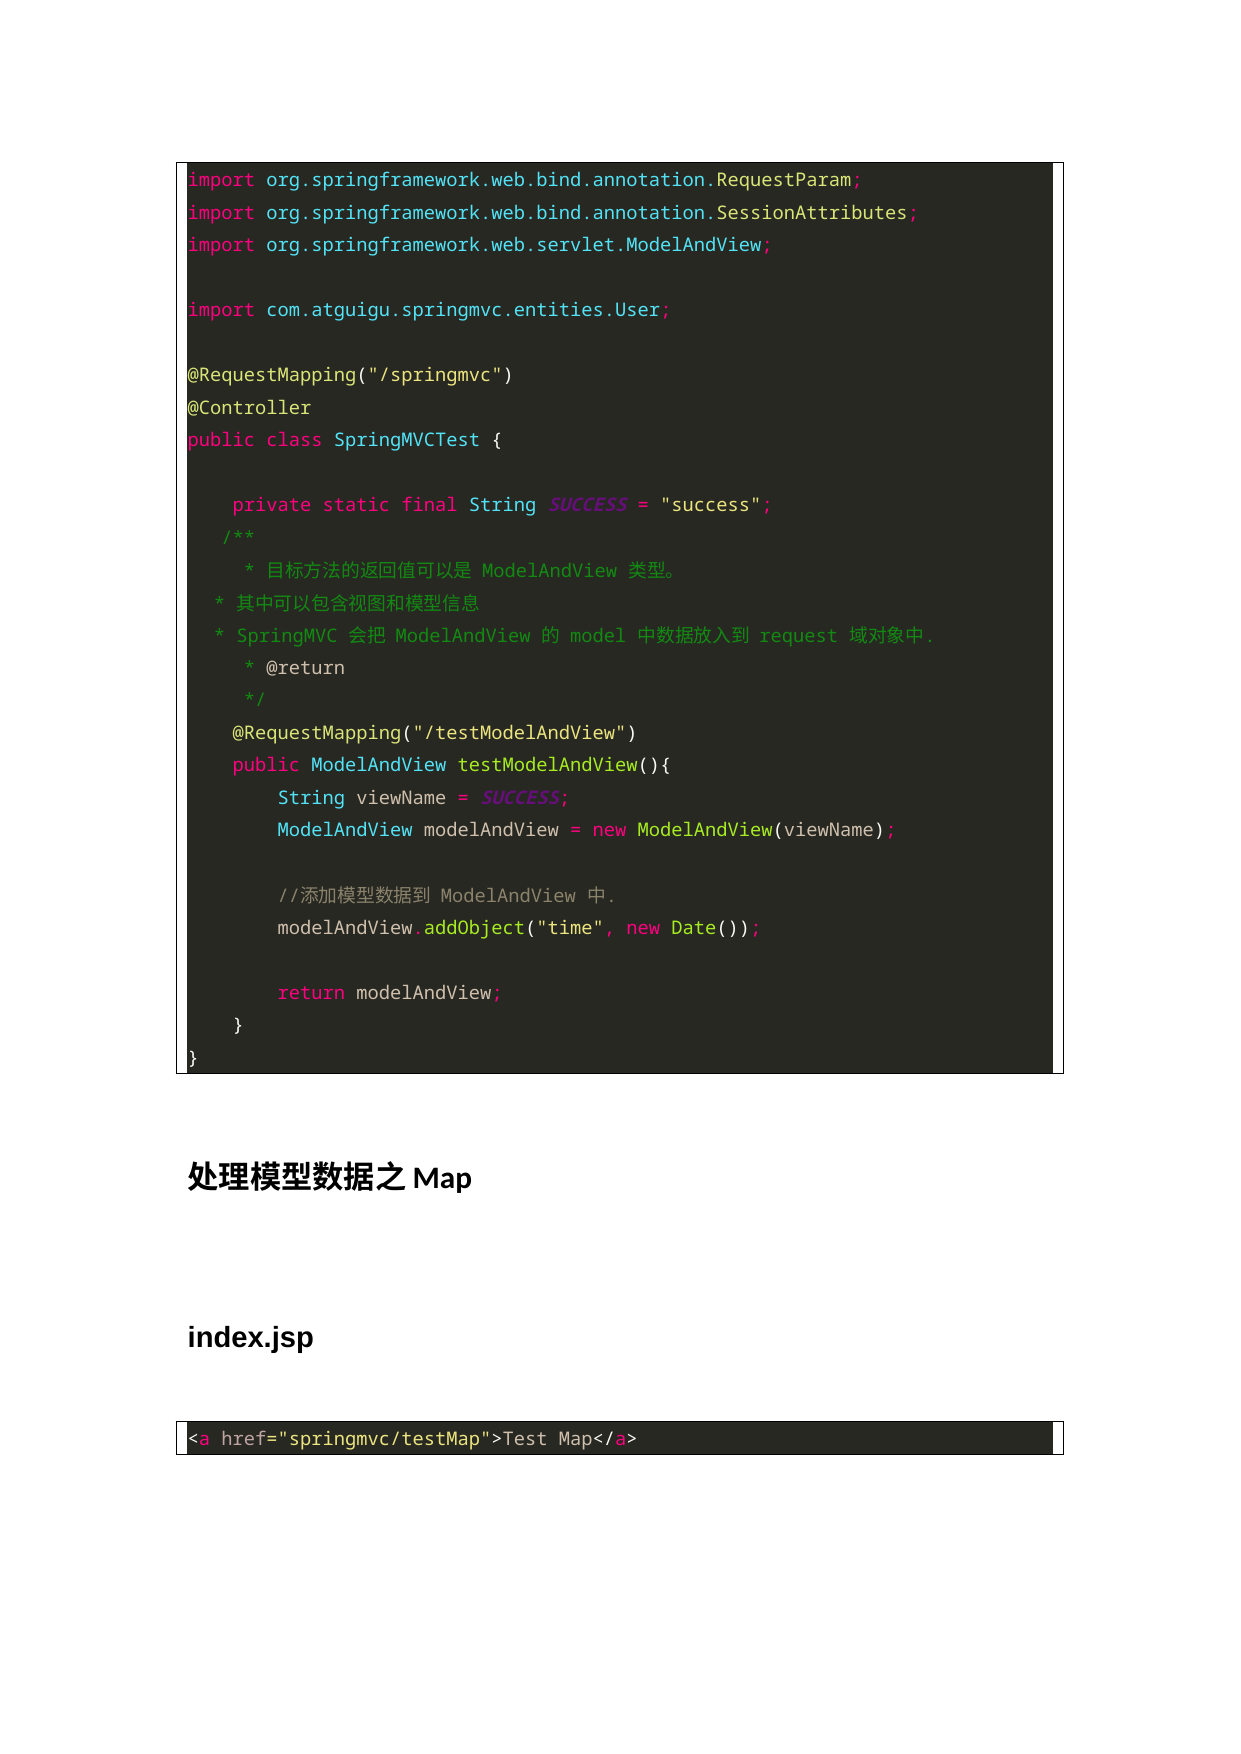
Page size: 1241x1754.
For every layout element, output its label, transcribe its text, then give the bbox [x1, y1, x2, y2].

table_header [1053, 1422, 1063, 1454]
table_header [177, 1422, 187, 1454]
subtitle index.jsp [187, 1304, 1053, 1369]
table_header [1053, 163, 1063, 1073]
subtitle 处理模型数据之Map [187, 1142, 1053, 1207]
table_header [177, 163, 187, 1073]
